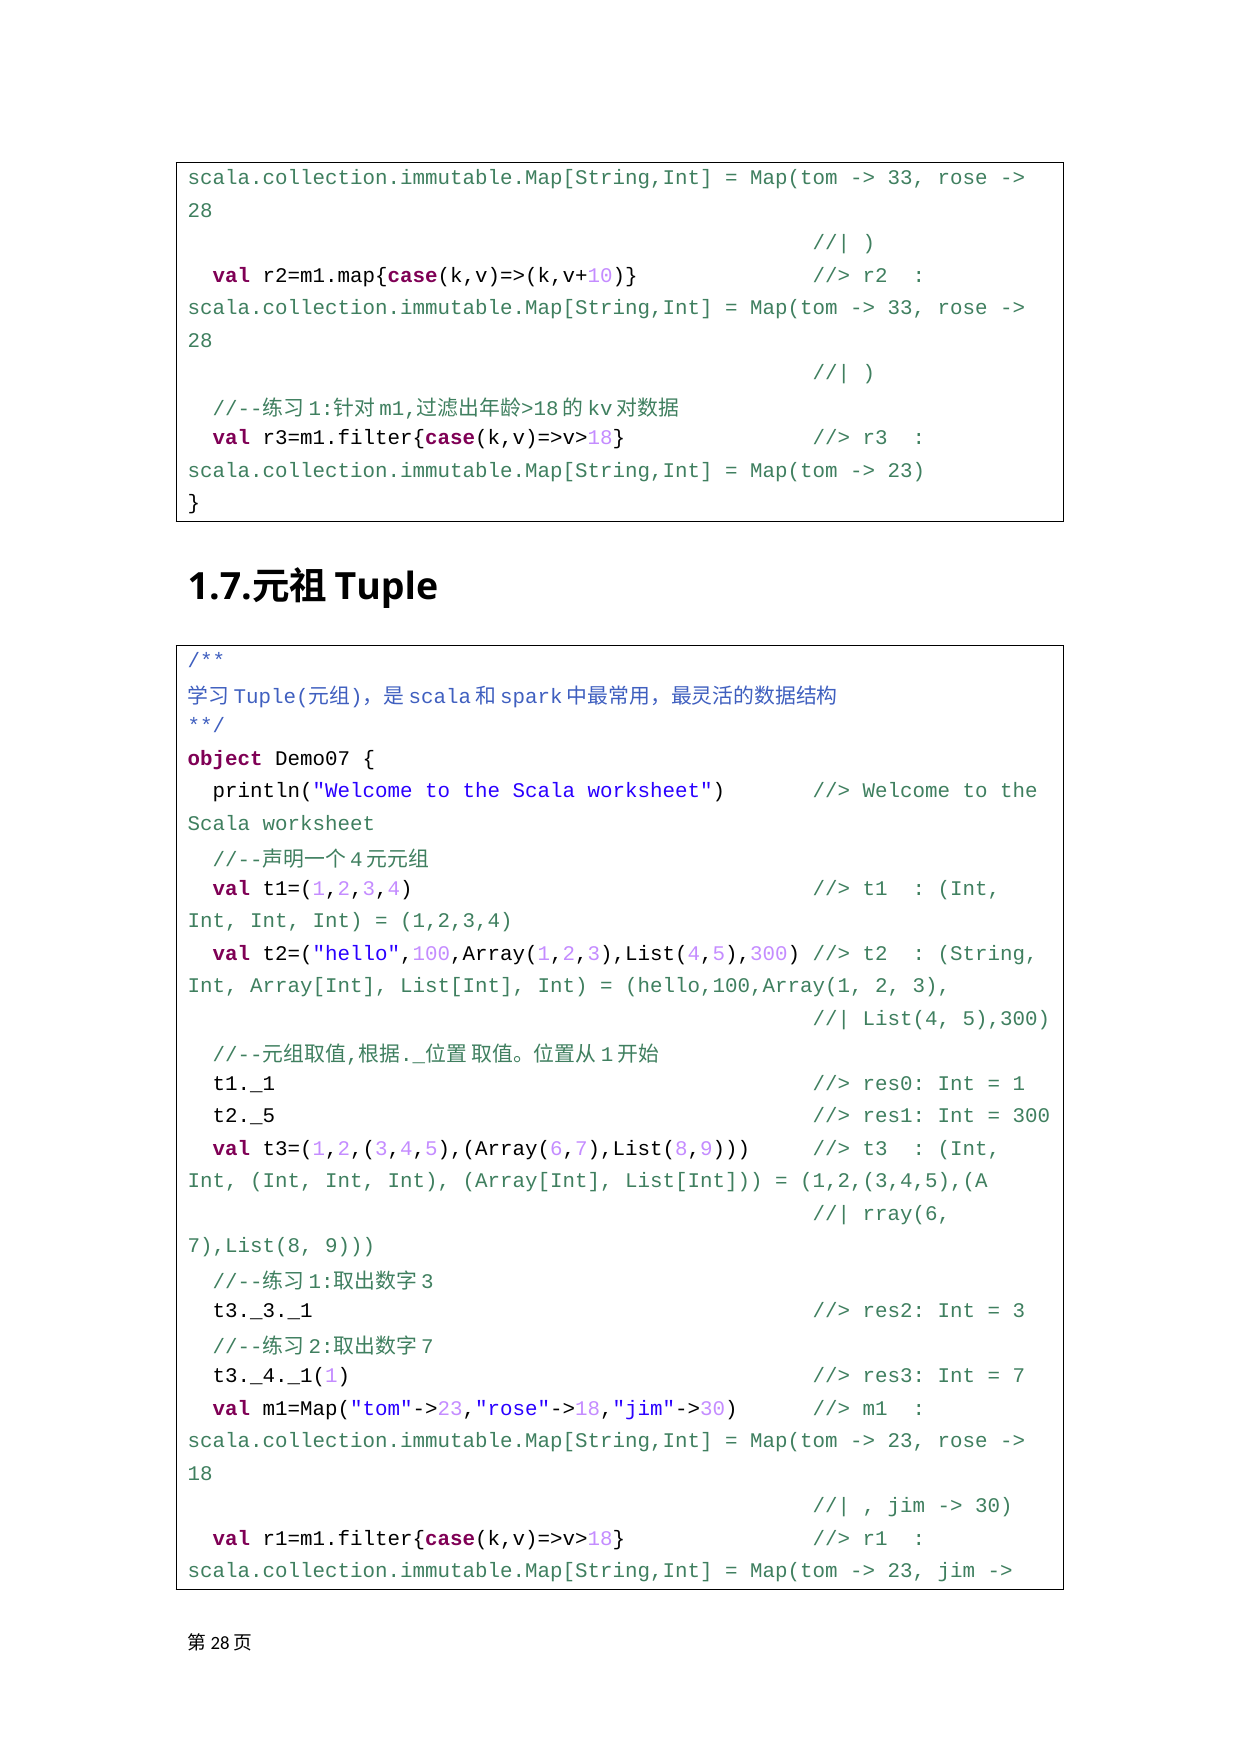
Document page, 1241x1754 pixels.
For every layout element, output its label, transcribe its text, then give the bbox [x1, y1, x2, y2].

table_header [177, 646, 1063, 1588]
subtitle 1.7.元祖Tuple [187, 551, 1053, 616]
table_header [177, 163, 1063, 521]
